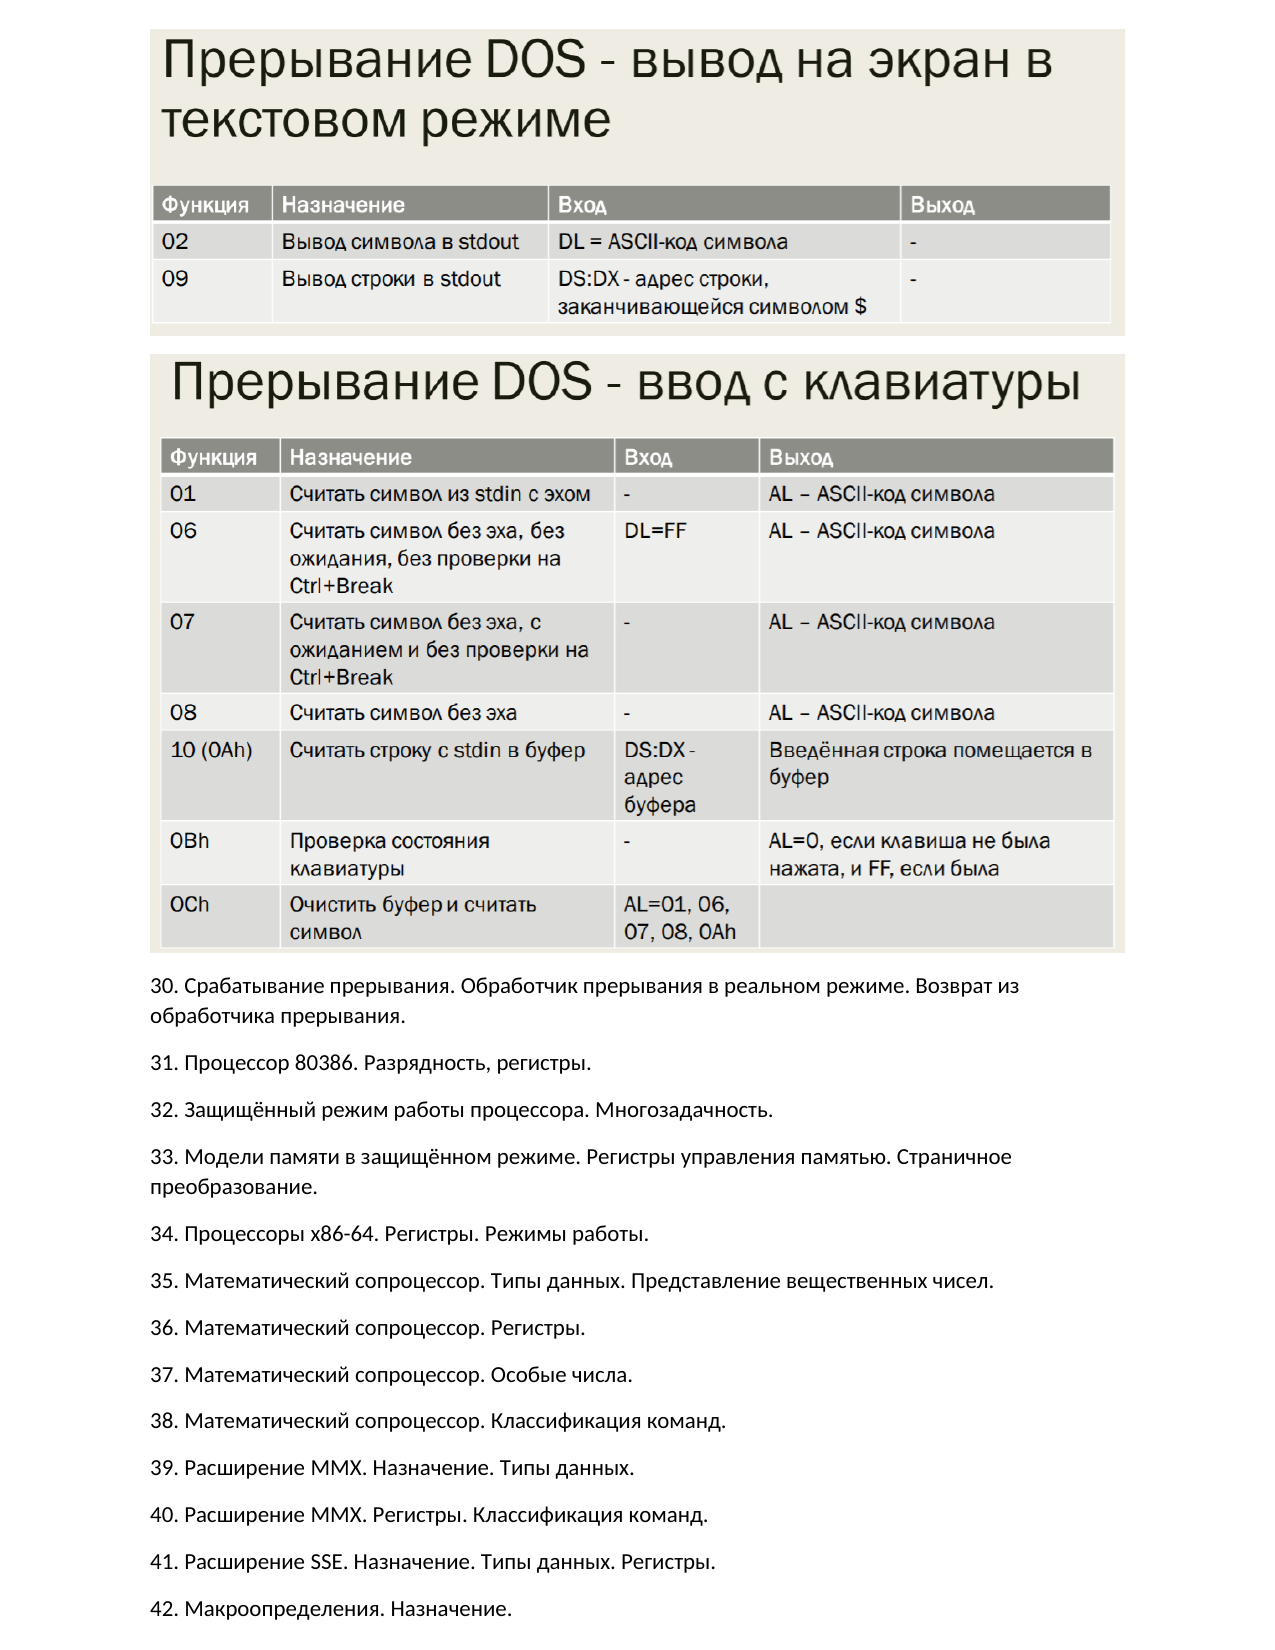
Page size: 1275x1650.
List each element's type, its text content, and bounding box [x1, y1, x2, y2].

text 35. Математический сопроцессор. Типы данных. Представление вещественных чисел. [150, 1266, 1125, 1294]
text 33. Модели памяти в защищённом режиме. Регистры управления памятью. Страничное преобразование. [150, 1142, 1125, 1200]
text 34. Процессоры x86-64. Регистры. Режимы работы. [150, 1219, 1125, 1247]
text 42. Макроопределения. Назначение. [150, 1594, 1125, 1622]
text 30. Срабатывание прерывания. Обработчик прерывания в реальном режиме. Возврат из обработчика прерывания. [150, 971, 1125, 1029]
text 37. Математический сопроцессор. Особые числа. [150, 1360, 1125, 1388]
text 36. Математический сопроцессор. Регистры. [150, 1313, 1125, 1341]
text 38. Математический сопроцессор. Классификация команд. [150, 1407, 1125, 1434]
picture [150, 29, 1125, 336]
text 41. Расширение SSE. Назначение. Типы данных. Регистры. [150, 1547, 1125, 1575]
text 31. Процессор 80386. Разрядность, регистры. [150, 1048, 1125, 1076]
text 39. Расширение MMX. Назначение. Типы данных. [150, 1453, 1125, 1481]
picture [150, 354, 1125, 953]
text 40. Расширение MMX. Регистры. Классификация команд. [150, 1500, 1125, 1528]
text 32. Защищённый режим работы процессора. Многозадачность. [150, 1095, 1125, 1123]
